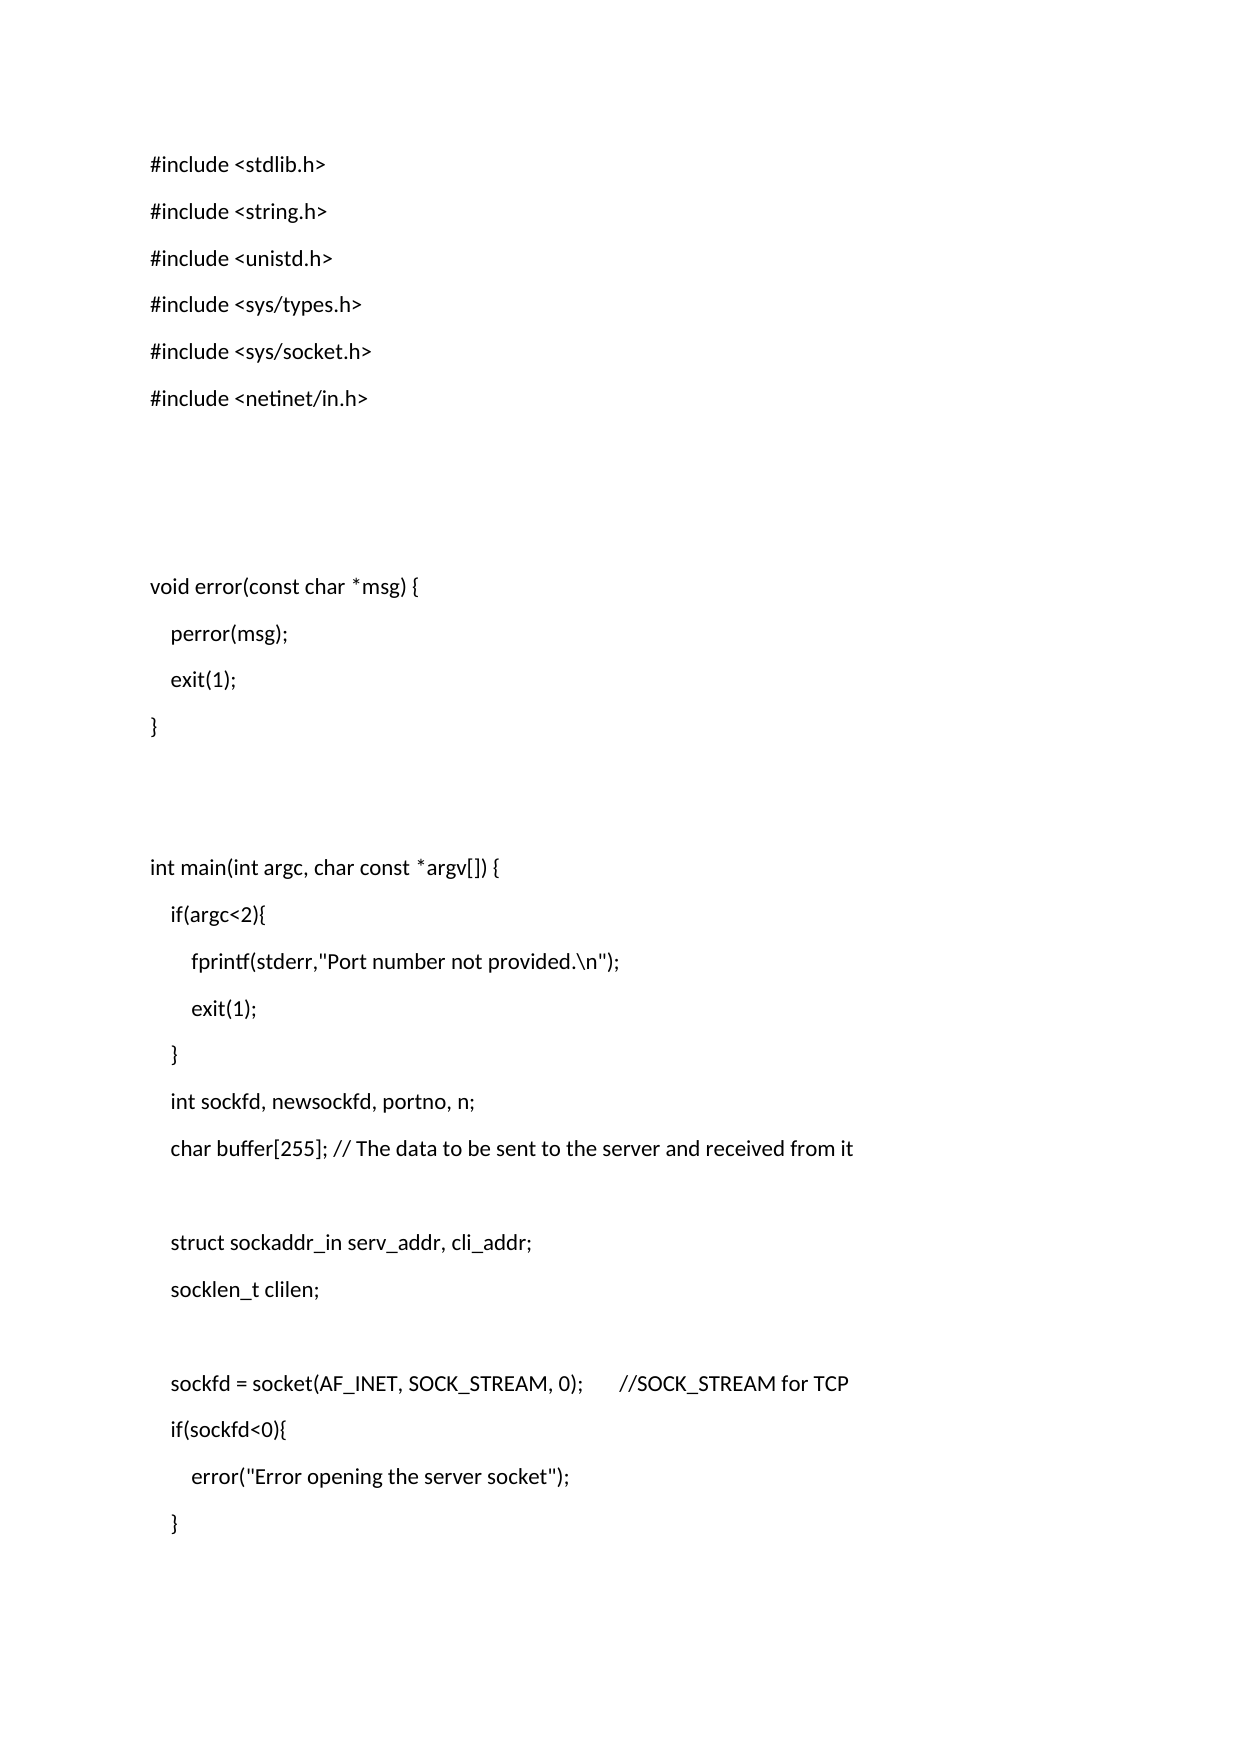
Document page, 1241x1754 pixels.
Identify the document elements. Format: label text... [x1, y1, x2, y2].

text } [150, 1041, 1090, 1069]
text perror(msg); [150, 619, 1090, 647]
text } [150, 1509, 1090, 1537]
text #include <unistd.h> [150, 244, 1090, 272]
text sockfd = socket(AF_INET, SOCK_STREAM, 0); //SOCK_STREAM for TCP [150, 1369, 1090, 1397]
text #include <sys/types.h> [150, 291, 1090, 319]
text int main(int argc, char const *argv[]) { [150, 853, 1090, 881]
text fprintf(stderr,"Port number not provided.\n"); [150, 947, 1090, 975]
text int sockfd, newsockfd, portno, n; [150, 1087, 1090, 1116]
text error("Error opening the server socket"); [150, 1462, 1090, 1491]
text } [150, 712, 1090, 741]
text exit(1); [150, 994, 1090, 1022]
text struct sockaddr_in serv_addr, cli_addr; [150, 1228, 1090, 1256]
text #include <netinet/in.h> [150, 384, 1090, 412]
text #include <stdlib.h> [150, 150, 1090, 178]
text exit(1); [150, 666, 1090, 694]
text socklen_t clilen; [150, 1275, 1090, 1303]
text if(sockfd<0){ [150, 1416, 1090, 1444]
text void error(const char *msg) { [150, 572, 1090, 600]
text #include <string.h> [150, 197, 1090, 225]
text char buffer[255]; // The data to be sent to the server and received from it [150, 1134, 1090, 1162]
text if(argc<2){ [150, 900, 1090, 928]
text #include <sys/socket.h> [150, 337, 1090, 366]
